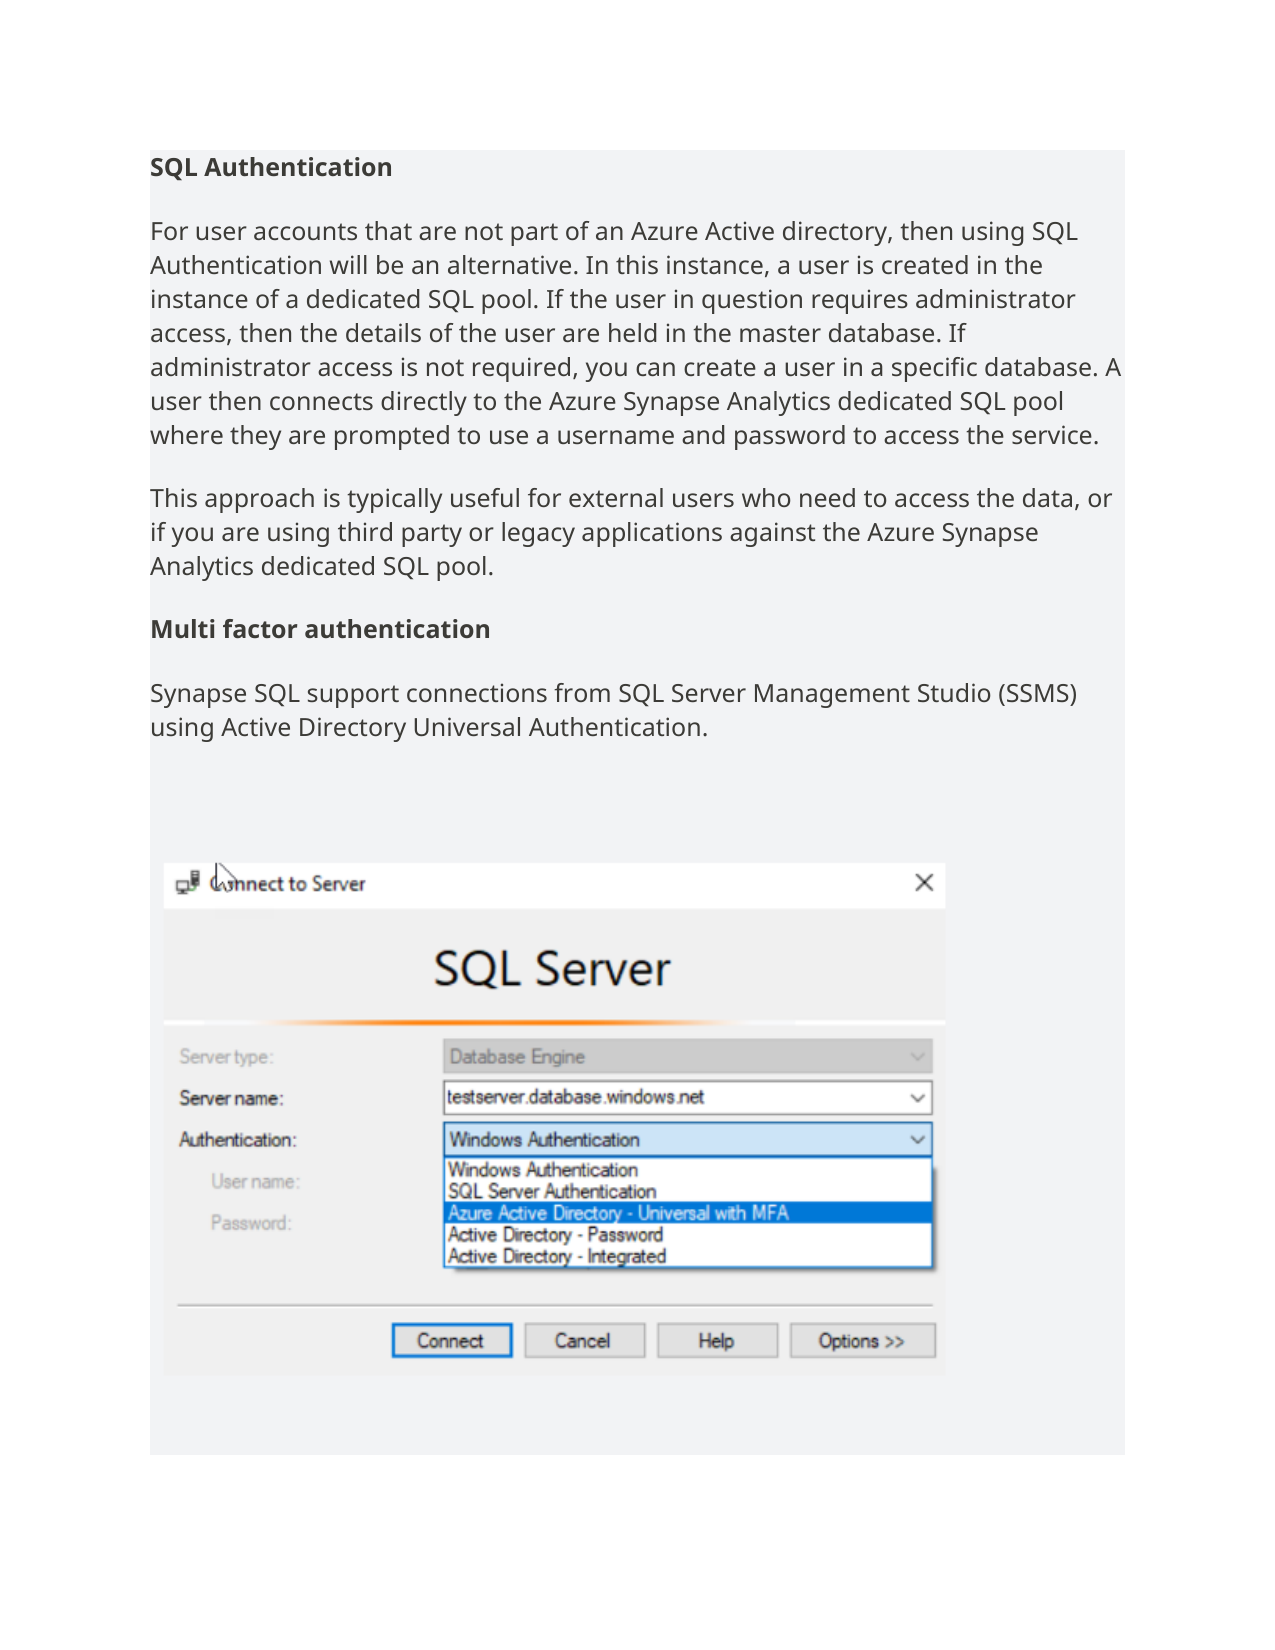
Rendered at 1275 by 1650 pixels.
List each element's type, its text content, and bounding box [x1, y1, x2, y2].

text Synapse SQL support connections from SQL Server Management Studio (SSMS) using Active Directory Universal Authentication. [150, 675, 1125, 743]
text Multi factor authentication [150, 612, 1125, 646]
text This approach is typically useful for external users who need to access the data, or if you are using third party or legacy applications against the Azure Synapse Analytics dedicated SQL pool. [150, 481, 1125, 583]
text SQL Authentication [150, 150, 1125, 184]
picture [150, 836, 977, 1393]
text For user accounts that are not part of an Azure Active directory, then using SQL Authentication will be an alternative. In this instance, a user is created in the instance of a dedicated SQL pool. If the user in question requires administrator access, then the details of the user are held in the master database. If administrator access is not required, you can create a user in a specific database. A user then connects directly to the Azure Synapse Analytics dedicated SQL pool where they are prompted to use a username and password to access the service. [150, 213, 1125, 452]
